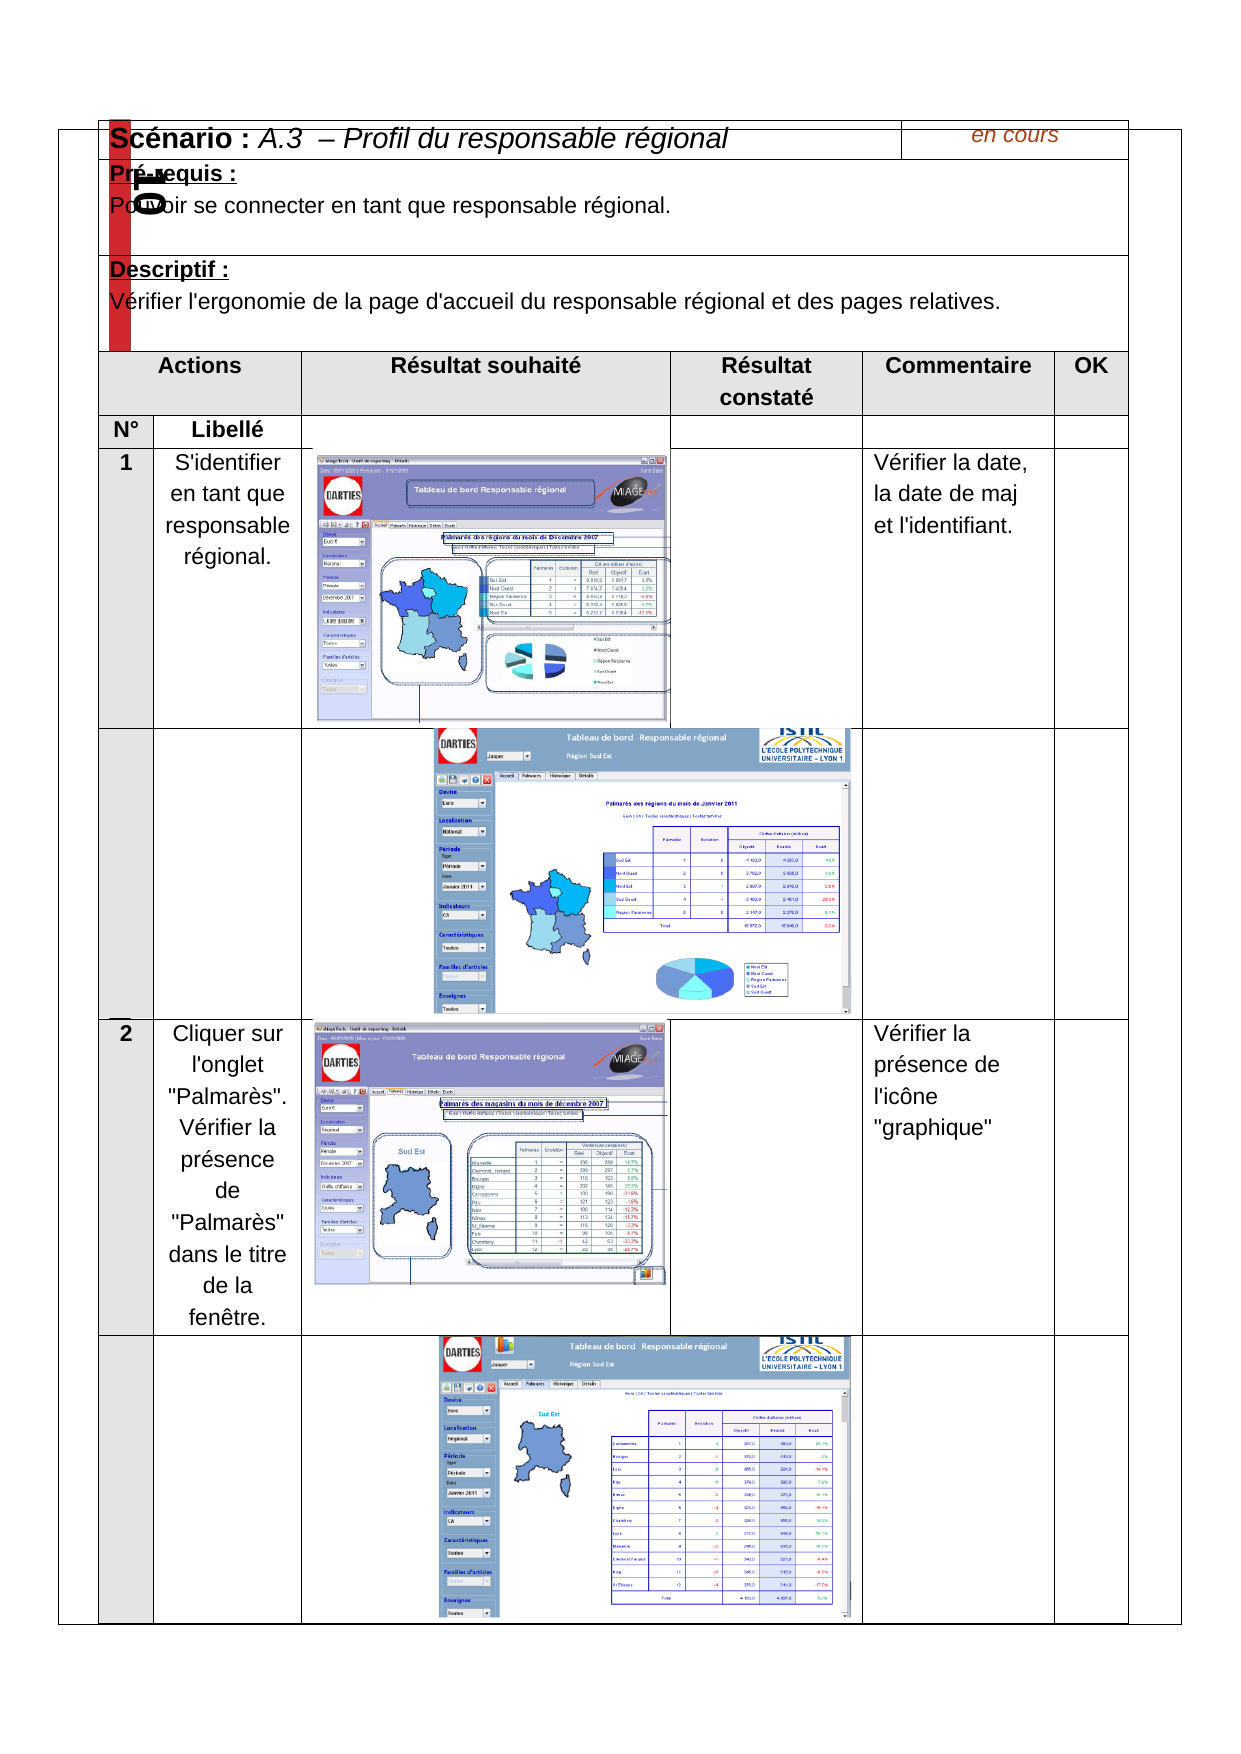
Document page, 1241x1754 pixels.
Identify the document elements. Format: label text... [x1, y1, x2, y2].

table_cell [863, 729, 1054, 1018]
table_cell [302, 1020, 670, 1335]
table_cell [302, 416, 670, 448]
table_cell Libellé [154, 416, 301, 448]
table_cell 2 [99, 1020, 153, 1335]
table_cell Actions [99, 352, 301, 415]
picture [438, 1336, 852, 1618]
table_cell Vérifier la date, la date de maj et l'identifiant. [863, 449, 1054, 728]
table_cell [154, 1336, 301, 1623]
picture [312, 1019, 668, 1285]
table_cell [671, 1020, 862, 1335]
table_cell Descriptif : Vérifier l'ergonomie de la page d'accueil du responsable régional et des pages relatives. [99, 256, 1128, 351]
table_cell [302, 449, 670, 728]
table_cell [671, 449, 862, 728]
table_cell [863, 416, 1054, 448]
table_cell Cliquer sur l'onglet "Palmarès". Vérifier la présence de "Palmarès" dans le titre de la fenêtre. [154, 1020, 301, 1335]
table_cell [1055, 1336, 1128, 1623]
table_cell [863, 1336, 1054, 1623]
table_cell 1 [99, 449, 153, 728]
picture [312, 448, 671, 723]
table_cell Résultat souhaité [302, 352, 670, 415]
table_cell N° [99, 416, 153, 448]
table_cell [154, 729, 301, 1018]
table_cell [99, 729, 153, 1018]
table_cell [1055, 1020, 1128, 1335]
table_header en cours [902, 121, 1128, 159]
picture [433, 728, 852, 1014]
table_cell Pré-requis : Pouvoir se connecter en tant que responsable régional. [99, 160, 1128, 255]
table_cell OK [1055, 352, 1128, 415]
table_cell S'identifier en tant que responsable régional. [154, 449, 301, 728]
table_cell Commentaire [863, 352, 1054, 415]
table_cell [1055, 416, 1128, 448]
table_cell [302, 729, 862, 1018]
table_cell [671, 416, 862, 448]
table_cell [99, 1336, 153, 1623]
table_cell [1055, 449, 1128, 728]
table_cell [302, 1336, 862, 1623]
table_cell [1055, 729, 1128, 1018]
table_cell Vérifier la présence de l'icône "graphique" [863, 1020, 1054, 1335]
table_cell Résultat constaté [671, 352, 862, 415]
table_header Scénario : A.3 – Profil du responsable régional [99, 121, 901, 159]
